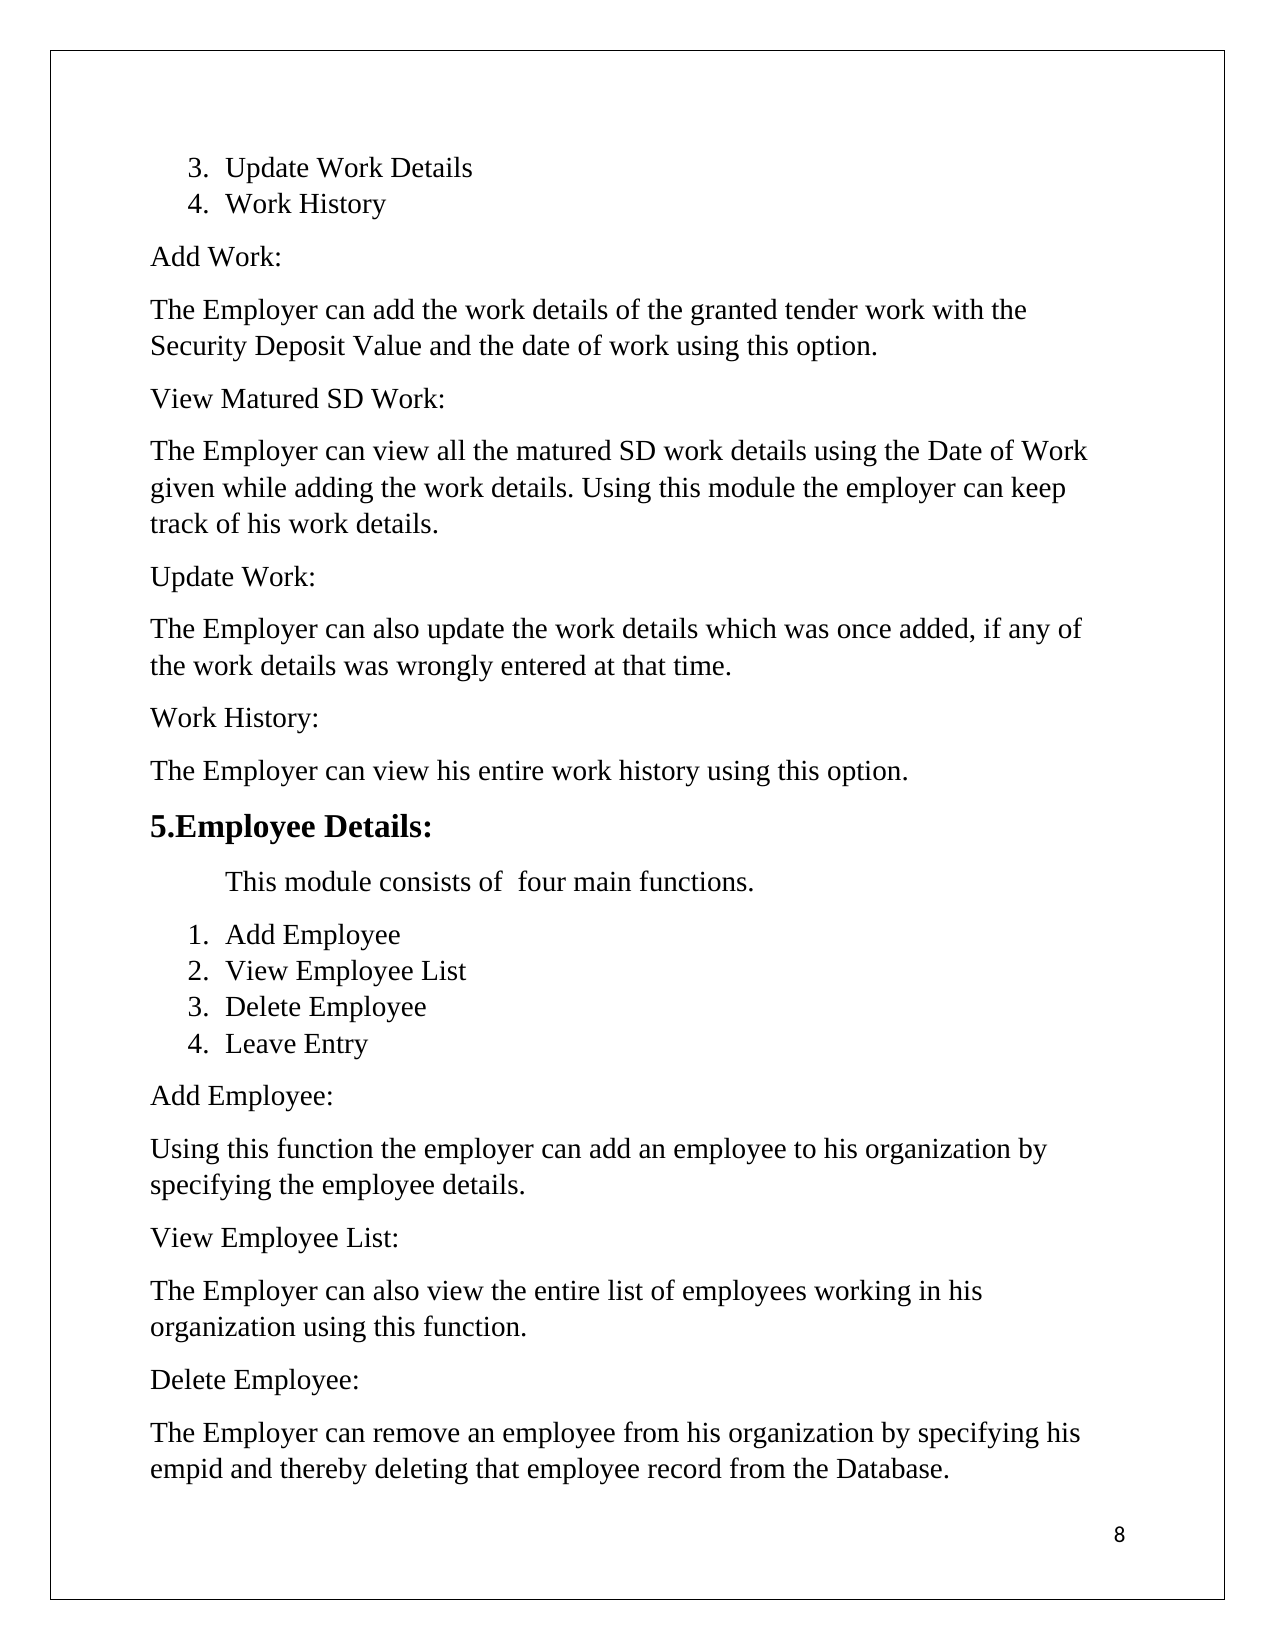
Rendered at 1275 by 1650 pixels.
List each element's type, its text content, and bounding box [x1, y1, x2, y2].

text 5.Employee Details: [150, 806, 1125, 844]
text The Employer can also view the entire list of employees working in his organization using this function. [150, 1273, 1125, 1343]
list Update Work Details [187, 150, 1125, 183]
text Work History: [150, 700, 1125, 734]
list Work History [187, 186, 1125, 220]
text View Employee List: [150, 1220, 1125, 1254]
list View Employee List [187, 953, 1125, 987]
text The Employer can also update the work details which was once added, if any of the work details was wrongly entered at that time. [150, 611, 1125, 681]
text Delete Employee: [150, 1362, 1125, 1396]
text Add Employee: [150, 1078, 1125, 1112]
text The Employer can add the work details of the granted tender work with the Security Deposit Value and the date of work using this option. [150, 292, 1125, 361]
text Update Work: [150, 559, 1125, 592]
list Add Employee [187, 917, 1125, 951]
text Add Work: [150, 239, 1125, 272]
list Delete Employee [187, 989, 1125, 1023]
text This module consists of four main functions. [150, 864, 1125, 898]
text The Employer can remove an employee from his organization by specifying his empid and thereby deleting that employee record from the Database. [150, 1415, 1125, 1484]
text The Employer can view his entire work history using this option. [150, 753, 1125, 787]
text Using this function the employer can add an employee to his organization by specifying the employee details. [150, 1131, 1125, 1201]
text The Employer can view all the matured SD work details using the Date of Work given while adding the work details. Using this module the employer can keep track of his work details. [150, 433, 1125, 539]
text View Matured SD Work: [150, 381, 1125, 414]
list Leave Entry [187, 1026, 1125, 1059]
